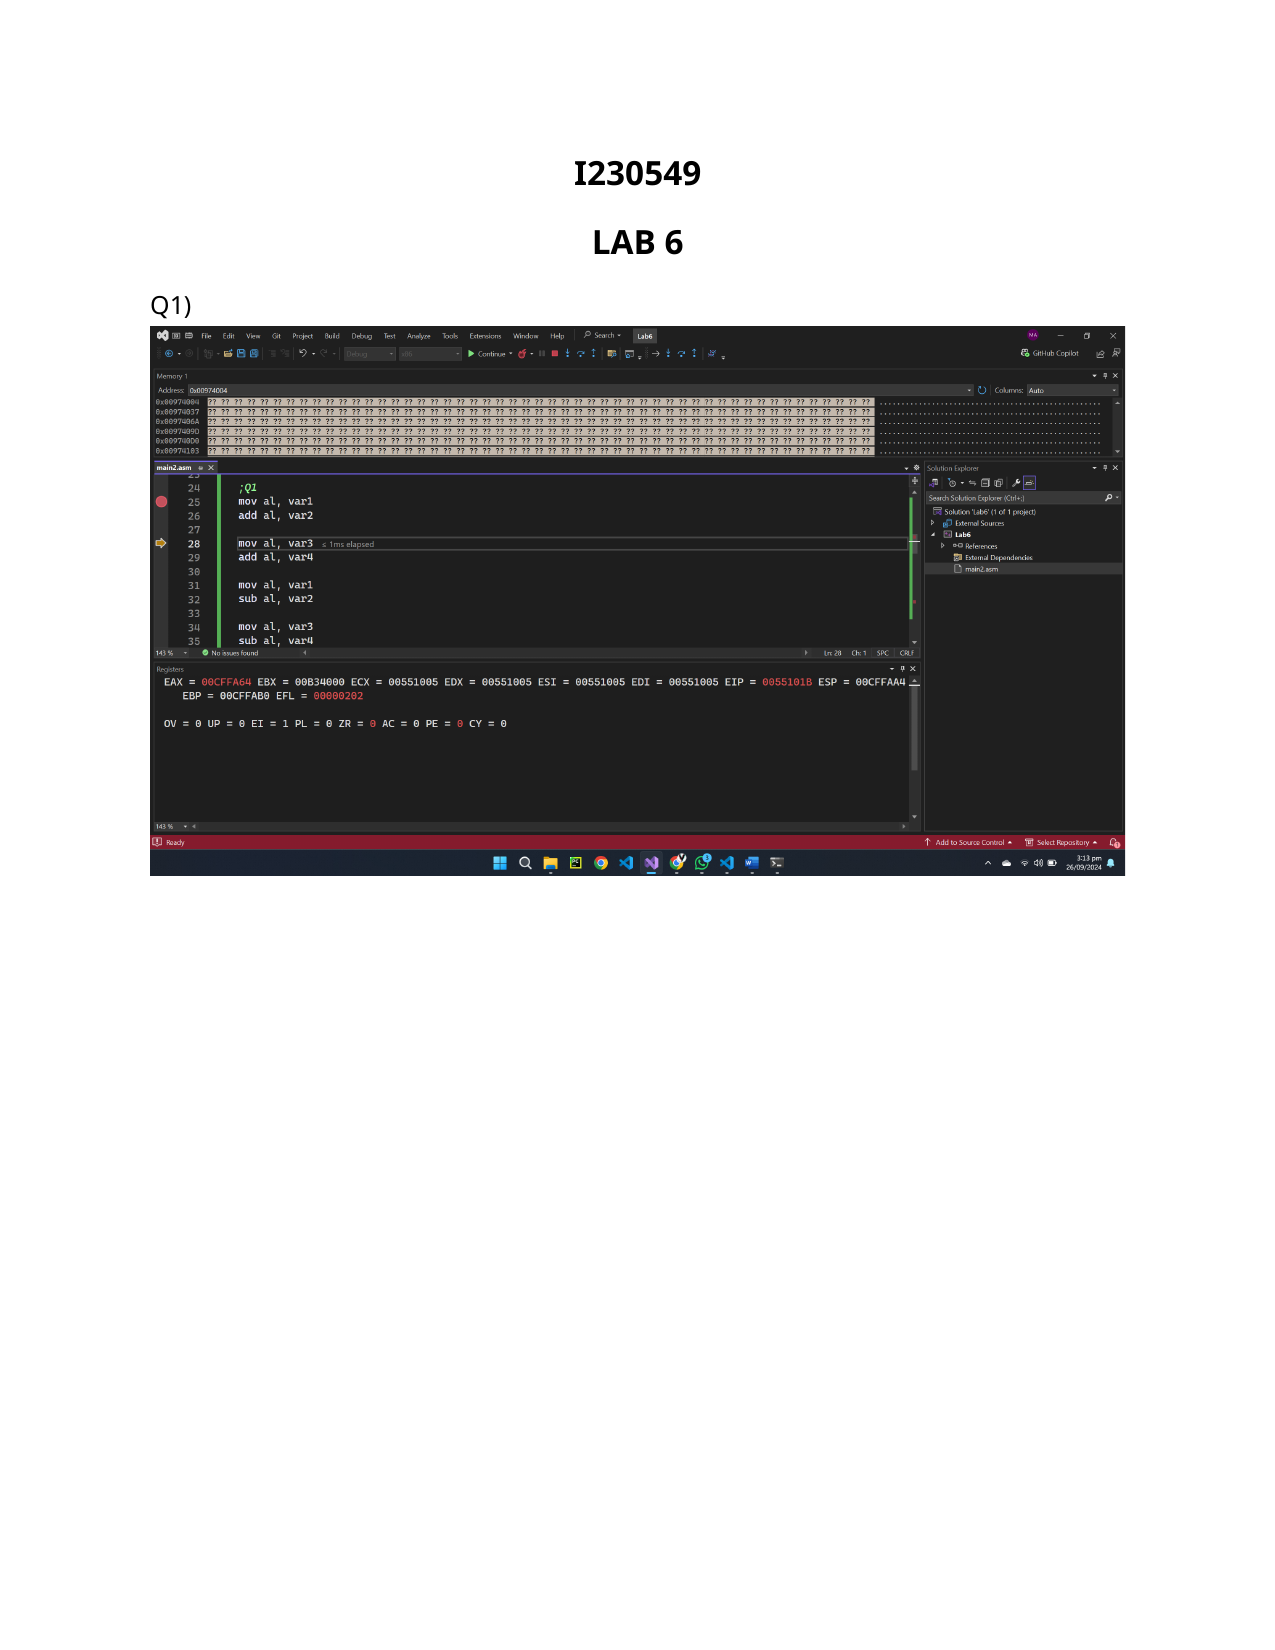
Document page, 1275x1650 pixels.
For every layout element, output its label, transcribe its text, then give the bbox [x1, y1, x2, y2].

picture [150, 326, 1125, 876]
text I230549 [150, 150, 1125, 195]
text Q1) [150, 288, 1125, 326]
text LAB 6 [150, 219, 1125, 264]
